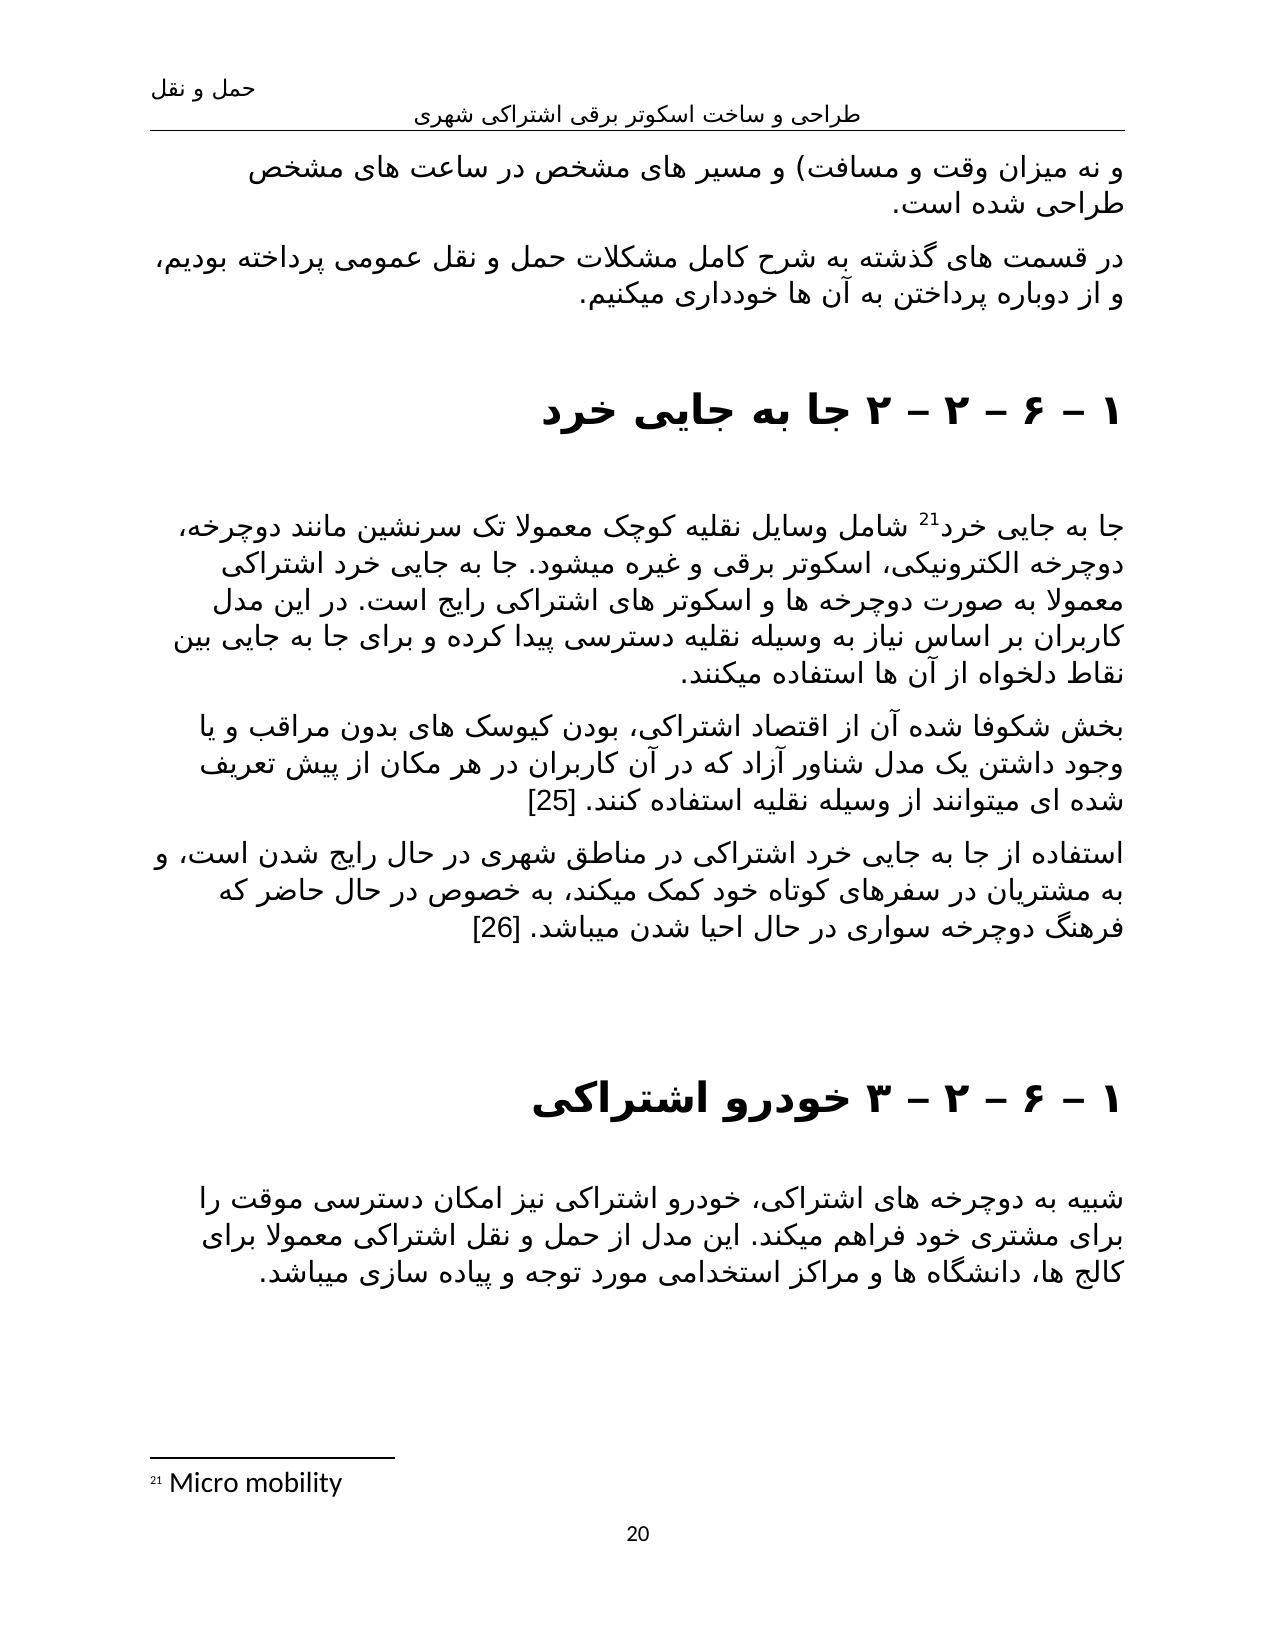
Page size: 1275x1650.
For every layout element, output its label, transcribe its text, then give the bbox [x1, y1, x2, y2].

subtitle ۱ – ۶ – ۲ – ۳ خودرو اشتراکی [150, 1074, 1125, 1123]
text بخش شکوفا شده آن از اقتصاد اشتراکی، بودن کیوسک های بدون مراقب و یا وجود داشتن یک مدل شناور آزاد که در آن کاربران در هر مکان از پیش تعریف شده ای میتوانند از وسیله نقلیه استفاده کنند. [150, 710, 1125, 817]
text در قسمت های گذشته به شرح کامل مشکلات حمل و نقل عمومی پرداخته بودیم، و از دوباره پرداختن به آن ها خودداری میکنیم. [150, 240, 1125, 311]
text جا به جایی خرد شامل وسایل نقلیه کوچک معمولا تک سرنشین مانند دوچرخه، دوچرخه الکترونیکی، اسکوتر برقی و غیره میشود. جا به جایی خرد اشتراکی معمولا به صورت دوچرخه ها و اسکوتر های اشتراکی رایج است. در این مدل کاربران بر اساس نیاز به وسیله نقلیه دسترسی پیدا کرده و برای جا به جایی بین نقاط دلخواه از آن ها استفاده میکنند. [150, 510, 1125, 690]
subtitle ۱ – ۶ – ۲ – ۲ جا به جایی خرد [150, 385, 1125, 434]
text استفاده از جا به جایی خرد اشتراکی در مناطق شهری در حال رایج شدن است، و به مشتریان در سفرهای کوتاه خود کمک میکند، به خصوص در حال حاضر که فرهنگ دوچرخه سواری در حال احیا شدن میباشد. [150, 837, 1125, 944]
text شبیه به دوچرخه های اشتراکی، خودرو اشتراکی نیز امکان دسترسی موقت را برای مشتری خود فراهم میکند. این مدل از حمل و نقل اشتراکی معمولا برای کالج ها، دانشگاه ها و مراکز استخدامی مورد توجه و پیاده سازی میباشد. [150, 1182, 1125, 1289]
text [150, 150, 1125, 221]
